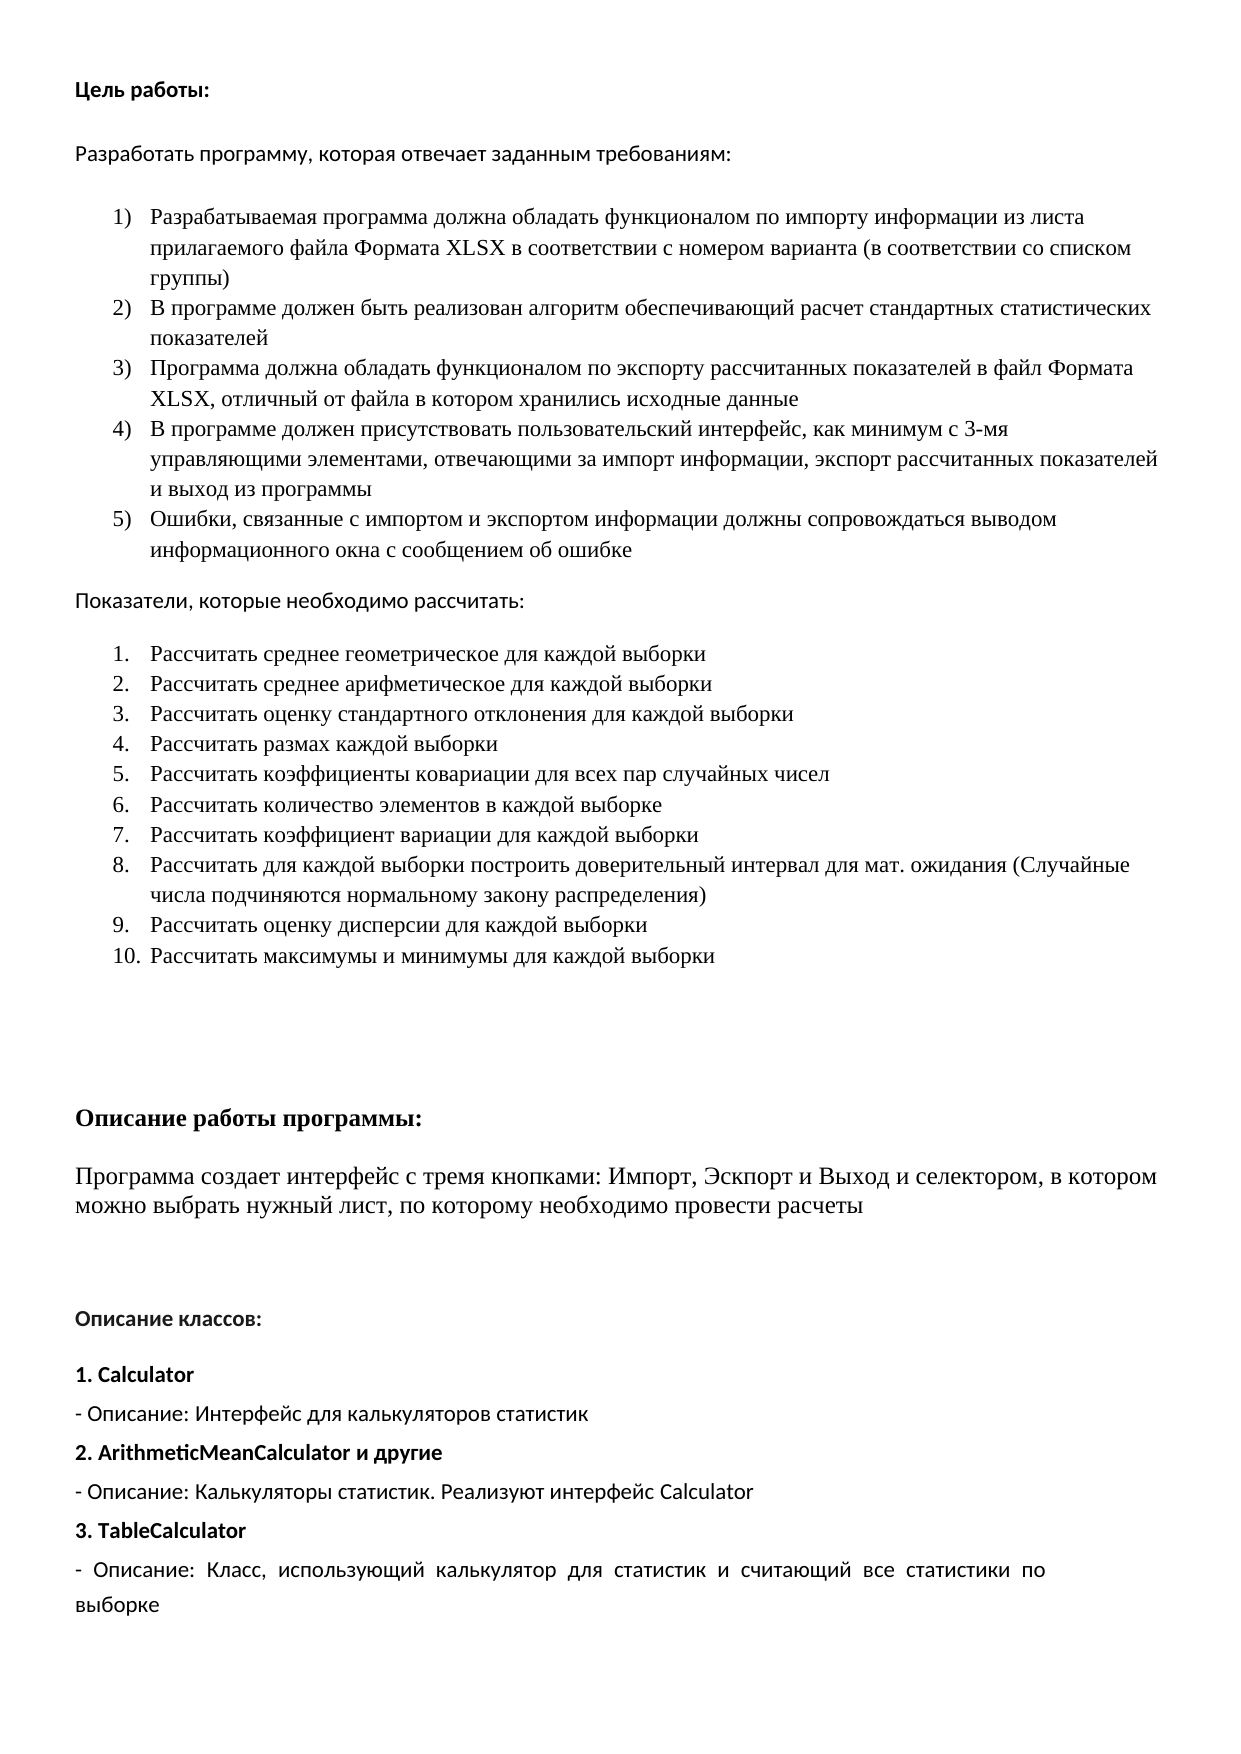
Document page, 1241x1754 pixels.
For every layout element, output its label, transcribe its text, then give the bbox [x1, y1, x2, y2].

text 2. ArithmeticMeanCalculator и другие [75, 1438, 1047, 1466]
list Рассчитать количество элементов в каждой выборке [112, 791, 1165, 817]
text 3. TableCalculator [75, 1516, 1047, 1544]
list Рассчитать коэффициент вариации для каждой выборки [112, 821, 1165, 847]
list Рассчитать коэффициенты ковариации для всех пар случайных чисел [112, 761, 1165, 787]
text Описание работы программы: [75, 1103, 1165, 1132]
text Описание классов: [75, 1304, 1165, 1332]
text - Описание: Калькуляторы статистик. Реализуют интерфейс Calculator [75, 1477, 1047, 1505]
text Показатели, которые необходимо рассчитать: [75, 587, 1165, 615]
text - Описание: Класс, использующий калькулятор для статистик и считающий все статистики по выборке [75, 1555, 1047, 1618]
list Ошибки, связанные с импортом и экспортом информации должны сопровождаться выводом информационного окна с сообщением об ошибке [112, 505, 1165, 562]
text Цель работы: [75, 75, 1047, 103]
list В программе должен быть реализован алгоритм обеспечивающий расчет стандартных статистических показателей [112, 294, 1165, 351]
text - Описание: Интерфейс для калькуляторов статистик [75, 1399, 1047, 1427]
list Разрабатываемая программа должна обладать функционалом по импорту информации из листа прилагаемого файла Формата XLSX в соответствии с номером варианта (в соответствии со списком группы) [112, 203, 1165, 290]
list Рассчитать оценку дисперсии для каждой выборки [112, 912, 1165, 938]
list В программе должен присутствовать пользовательский интерфейс, как минимум с 3-мя управляющими элементами, отвечающими за импорт информации, экспорт рассчитанных показателей и выход из программы [112, 415, 1165, 502]
text 1. Calculator [75, 1360, 1047, 1388]
text Разработать программу, которая отвечает заданным требованиям: [75, 139, 1047, 167]
list Рассчитать максимумы и минимумы для каждой выборки [112, 942, 1165, 968]
list Рассчитать среднее арифметическое для каждой выборки [112, 670, 1165, 696]
text Программа создает интерфейс с тремя кнопками: Импорт, Эскпорт и Выход и селектором, в котором можно выбрать нужный лист, по которому необходимо провести расчеты [75, 1161, 1165, 1218]
list Рассчитать оценку стандартного отклонения для каждой выборки [112, 700, 1165, 726]
list Рассчитать размах каждой выборки [112, 730, 1165, 757]
list Рассчитать для каждой выборки построить доверительный интервал для мат. ожидания (Случайные числа подчиняются нормальному закону распределения) [112, 851, 1165, 908]
list Программа должна обладать функционалом по экспорту рассчитанных показателей в файл Формата XLSX, отличный от файла в котором хранились исходные данные [112, 354, 1165, 411]
list Рассчитать среднее геометрическое для каждой выборки [112, 640, 1165, 666]
